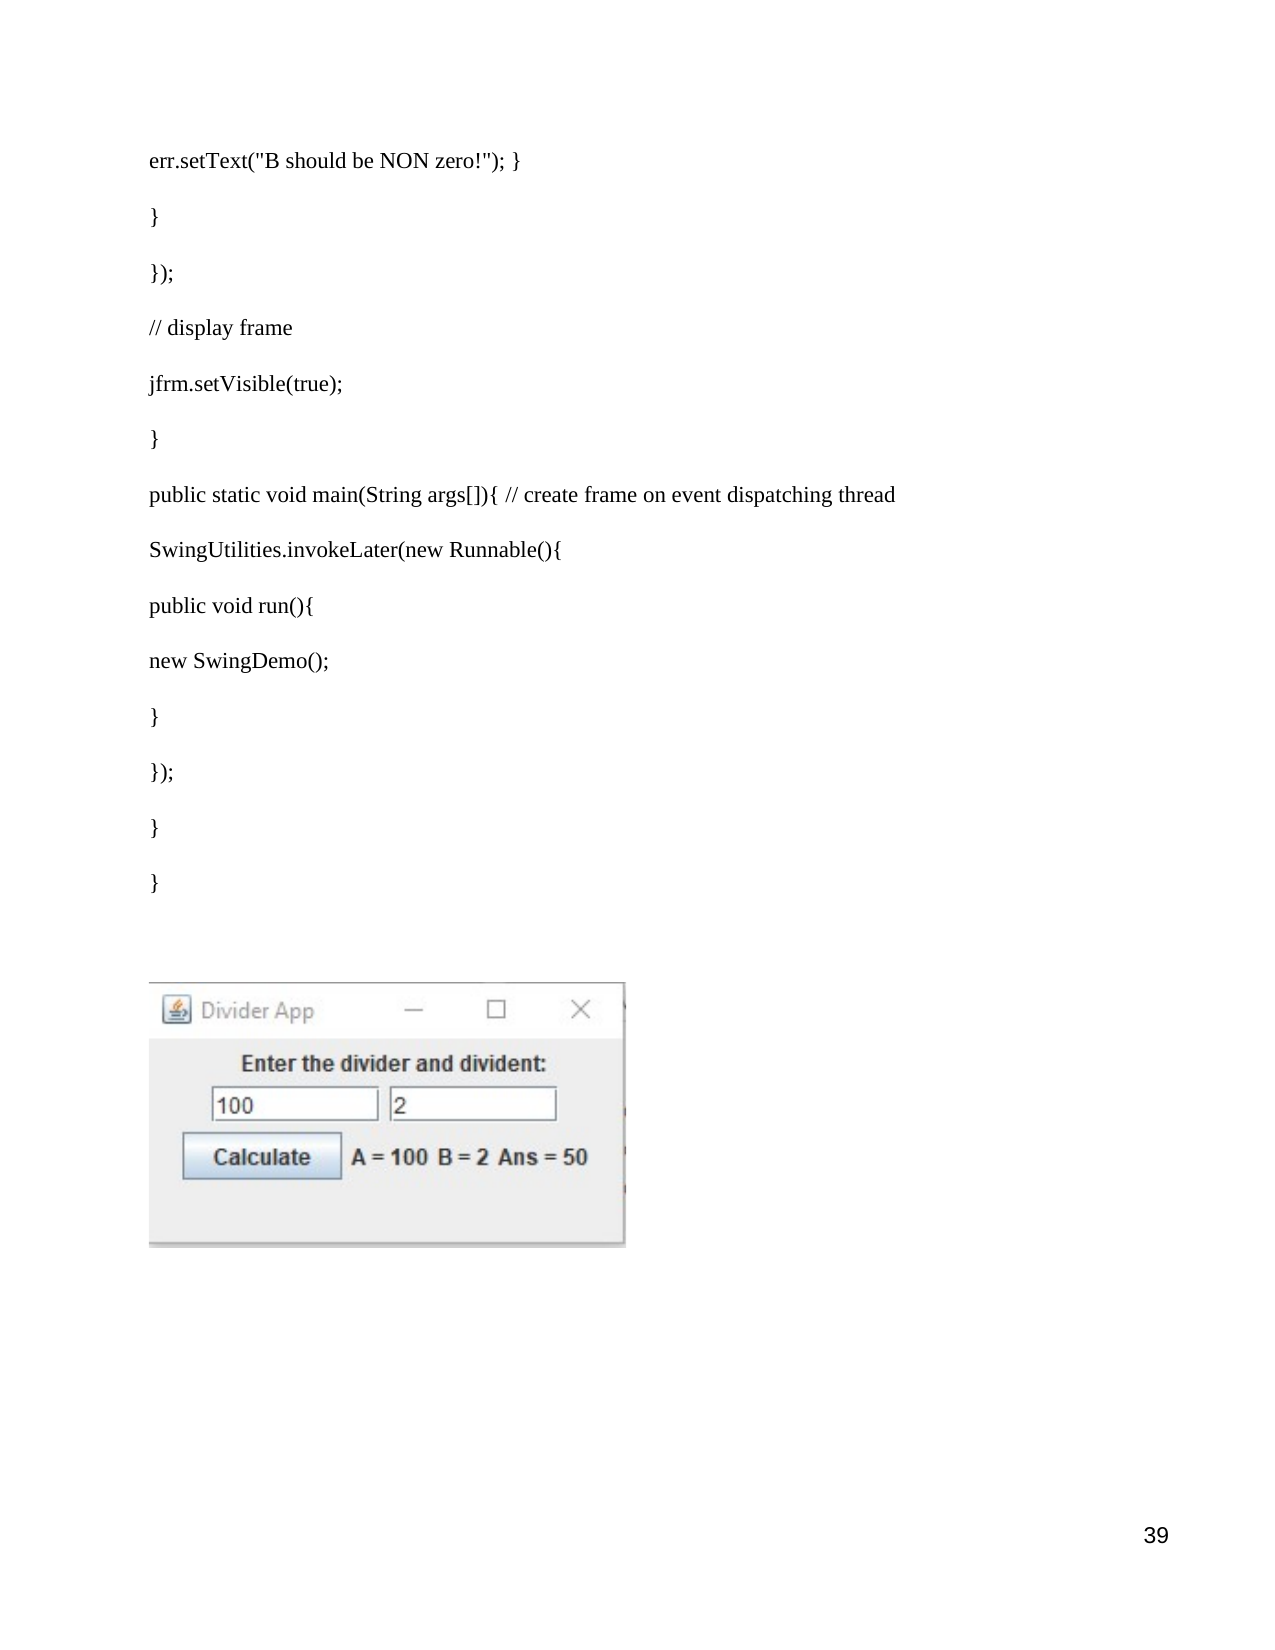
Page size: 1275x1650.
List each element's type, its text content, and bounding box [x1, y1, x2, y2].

text // display frame [149, 314, 1169, 340]
text } [149, 203, 1169, 229]
text public void run(){ [149, 592, 1169, 618]
text } [149, 425, 1169, 451]
text } [149, 703, 1169, 729]
text }); [149, 258, 1169, 285]
text jfrm.setVisible(true); [149, 369, 1169, 396]
text } [149, 869, 1169, 896]
text SwingUtilities.invokeLater(new Runnable(){ [149, 536, 1169, 562]
text err.setText("B should be NON zero!"); } [149, 147, 1169, 174]
text }); [149, 758, 1169, 784]
text } [149, 814, 1169, 840]
picture [148, 982, 627, 1248]
text public static void main(String args[]){ // create frame on event dispatching thread [149, 481, 1169, 507]
text new SwingDemo(); [149, 647, 1169, 673]
